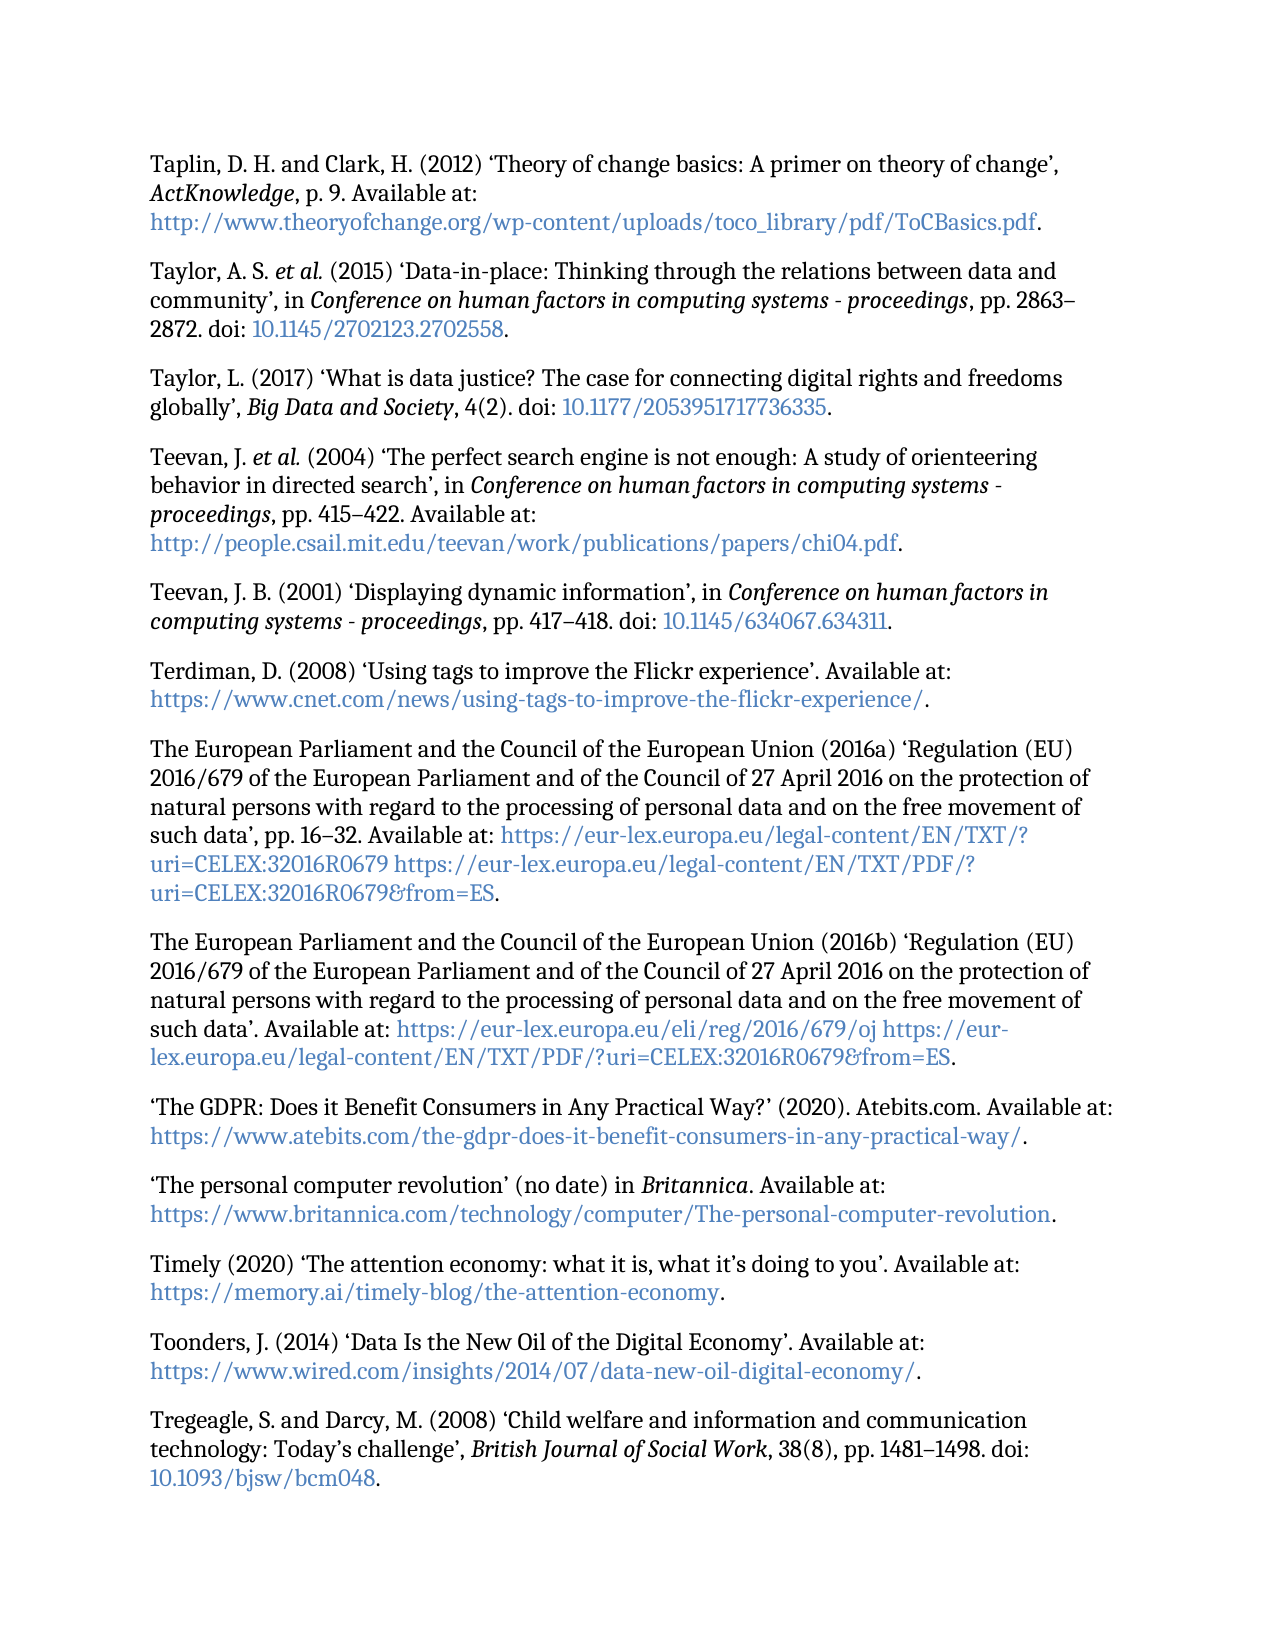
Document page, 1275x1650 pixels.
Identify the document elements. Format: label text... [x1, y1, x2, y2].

text Taylor, L. (2017) ‘What is data justice? The case for connecting digital rights and freedoms globally’, Big Data and Society, 4(2). doi: 10.1177/2053951717736335. [150, 364, 1125, 422]
text Terdiman, D. (2008) ‘Using tags to improve the Flickr experience’. Available at: https://www.cnet.com/news/using-tags-to-improve-the-flickr-experience/. [150, 657, 1125, 714]
text The European Parliament and the Council of the European Union (2016a) ‘Regulation (EU) 2016/679 of the European Parliament and of the Council of 27 April 2016 on the protection of natural persons with regard to the processing of personal data and on the free movement of such data’, pp. 16–32. Available at: https://eur-lex.europa.eu/legal-content/EN/TXT/?uri=CELEX:32016R0679 https://eur-lex.europa.eu/legal-content/EN/TXT/PDF/?uri=CELEX:32016R0679&from=ES. [150, 735, 1125, 907]
text Toonders, J. (2014) ‘Data Is the New Oil of the Digital Economy’. Available at: https://www.wired.com/insights/2014/07/data-new-oil-digital-economy/. [150, 1328, 1125, 1385]
text Taplin, D. H. and Clark, H. (2012) ‘Theory of change basics: A primer on theory of change’, ActKnowledge, p. 9. Available at: http://www.theoryofchange.org/wp-content/uploads/toco_library/pdf/ToCBasics.pdf. [150, 150, 1125, 236]
text Timely (2020) ‘The attention economy: what it is, what it’s doing to you’. Available at: https://memory.ai/timely-blog/the-attention-economy. [150, 1249, 1125, 1307]
text Teevan, J. B. (2001) ‘Displaying dynamic information’, in Conference on human factors in computing systems - proceedings, pp. 417–418. doi: 10.1145/634067.634311. [150, 578, 1125, 636]
text ‘The GDPR: Does it Benefit Consumers in Any Practical Way?’ (2020). Atebits.com. Available at: https://www.atebits.com/the-gdpr-does-it-benefit-consumers-in-any-practical-way/. [150, 1093, 1125, 1150]
text The European Parliament and the Council of the European Union (2016b) ‘Regulation (EU) 2016/679 of the European Parliament and of the Council of 27 April 2016 on the protection of natural persons with regard to the processing of personal data and on the free movement of such data’. Available at: https://eur-lex.europa.eu/eli/reg/2016/679/oj https://eur-lex.europa.eu/legal-content/EN/TXT/PDF/?uri=CELEX:32016R0679&from=ES. [150, 928, 1125, 1072]
text Teevan, J. et al. (2004) ‘The perfect search engine is not enough: A study of orienteering behavior in directed search’, in Conference on human factors in computing systems - proceedings, pp. 415–422. Available at: http://people.csail.mit.edu/teevan/work/publications/papers/chi04.pdf. [150, 442, 1125, 557]
text Tregeagle, S. and Darcy, M. (2008) ‘Child welfare and information and communication technology: Today’s challenge’, British Journal of Social Work, 38(8), pp. 1481–1498. doi: 10.1093/bjsw/bcm048. [150, 1406, 1125, 1492]
text ‘The personal computer revolution’ (no date) in Britannica. Available at: https://www.britannica.com/technology/computer/The-personal-computer-revolution. [150, 1171, 1125, 1229]
text Taylor, A. S. et al. (2015) ‘Data-in-place: Thinking through the relations between data and community’, in Conference on human factors in computing systems - proceedings, pp. 2863–2872. doi: 10.1145/2702123.2702558. [150, 257, 1125, 343]
